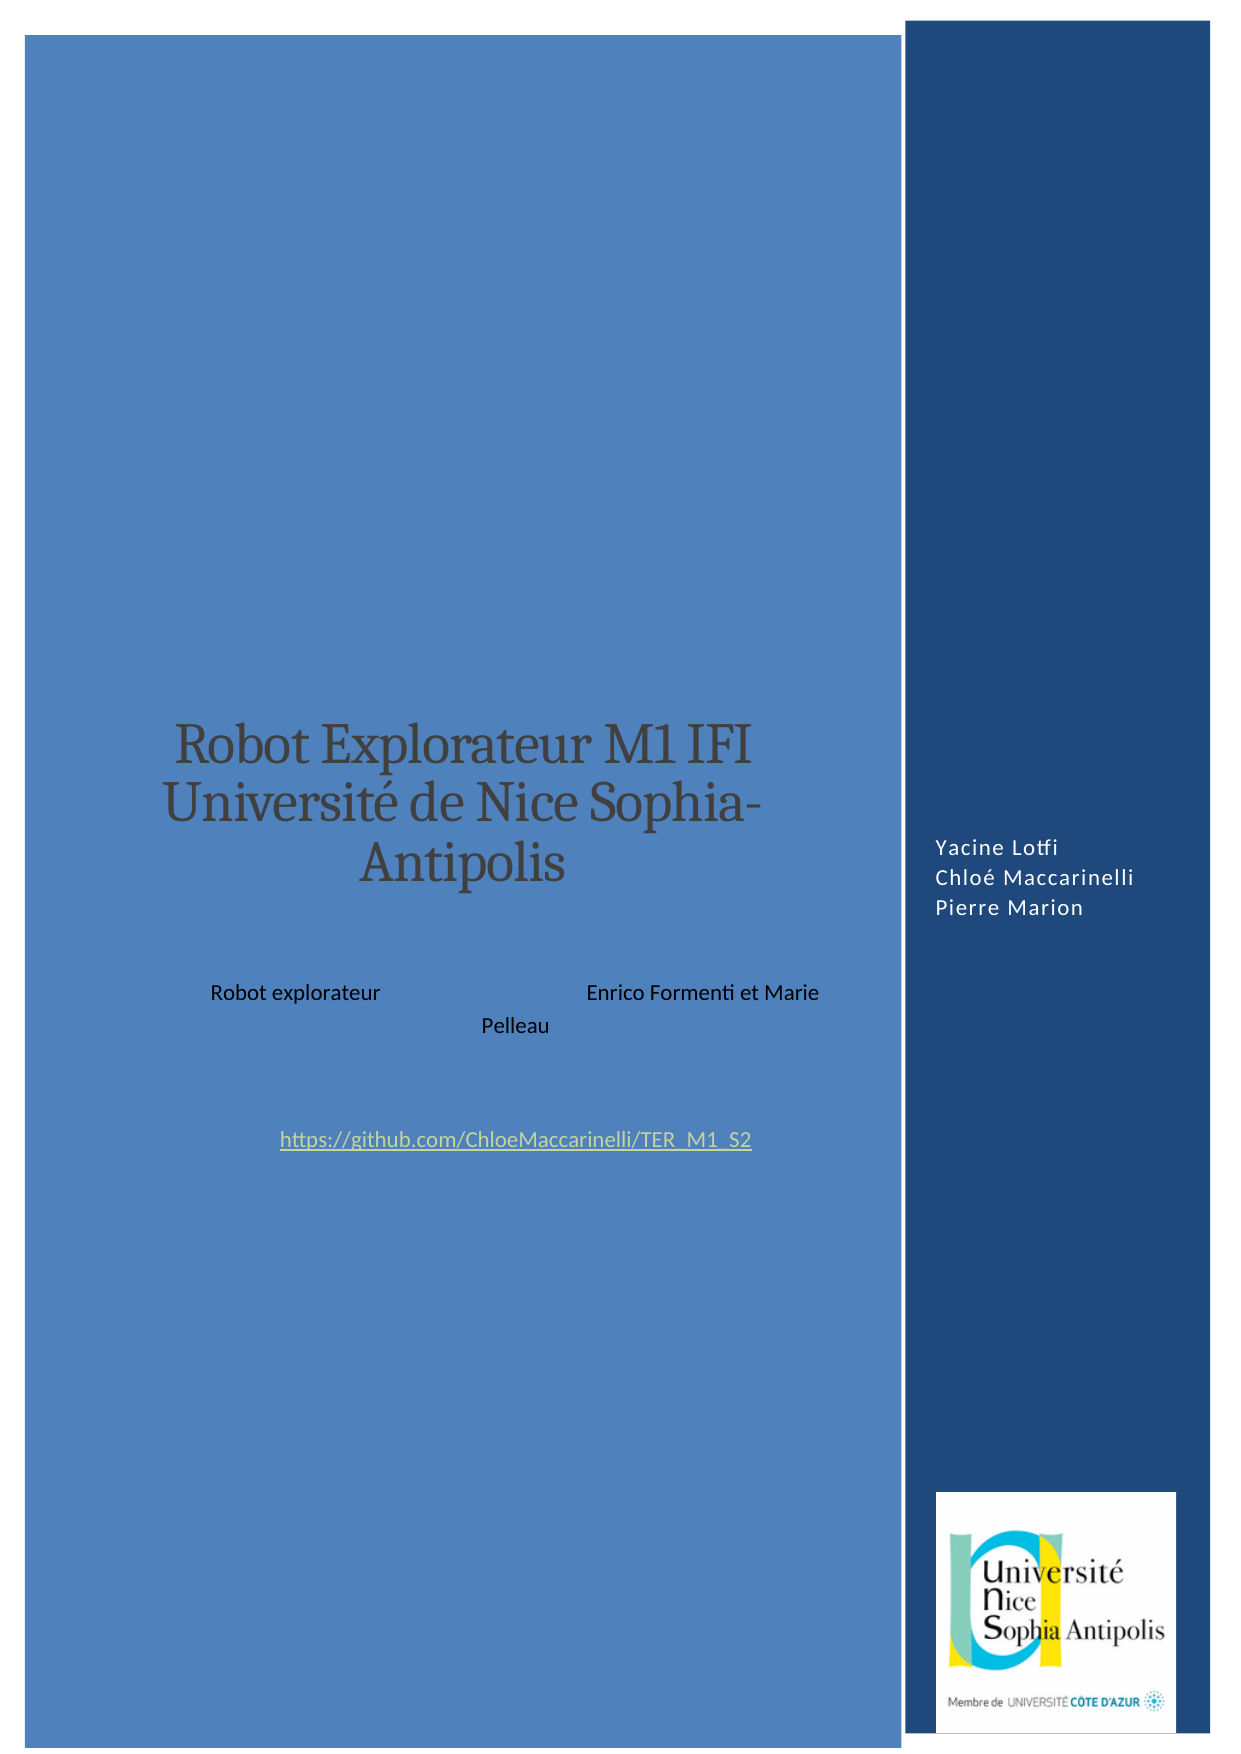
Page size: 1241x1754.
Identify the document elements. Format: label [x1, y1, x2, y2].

picture [936, 1492, 1177, 1733]
